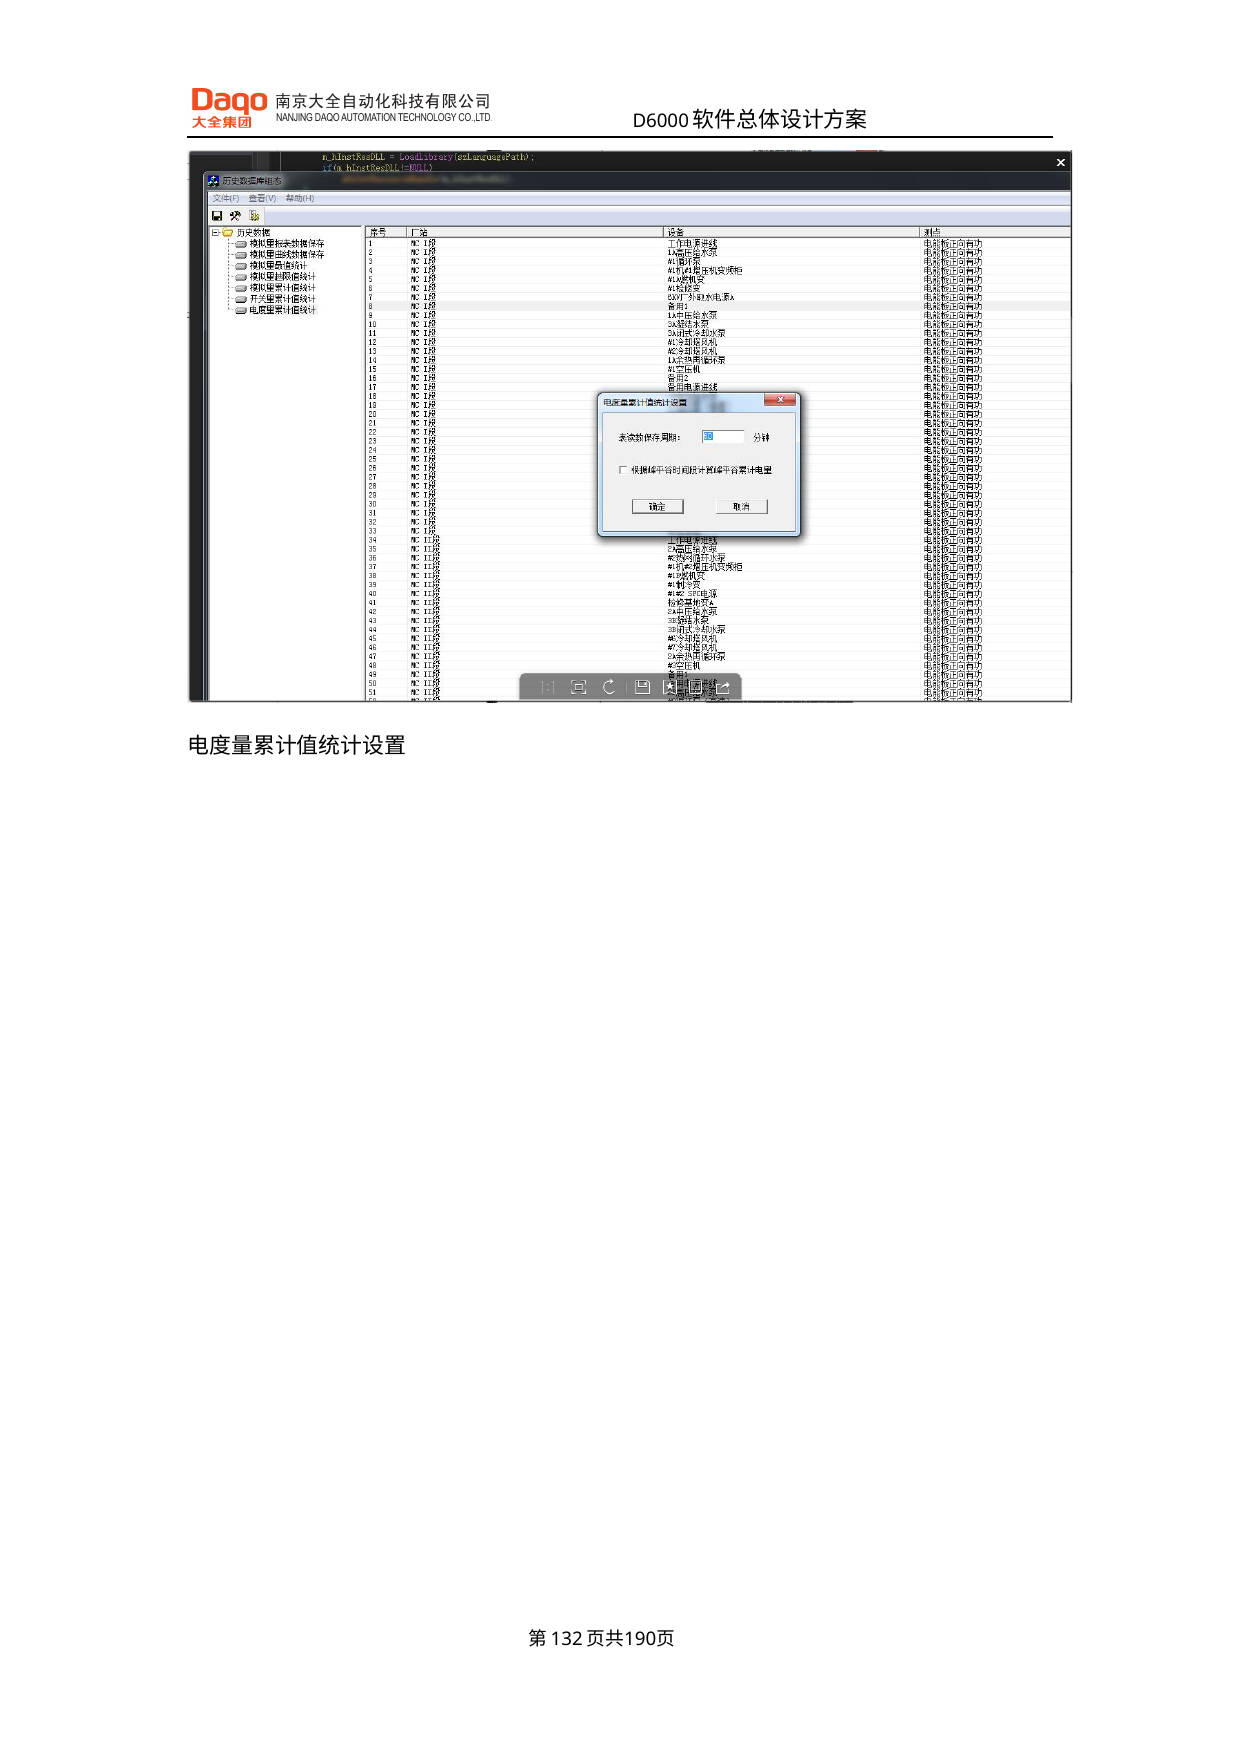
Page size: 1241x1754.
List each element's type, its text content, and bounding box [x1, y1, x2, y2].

picture [187, 150, 1073, 703]
text 电度量累计值统计设置 [187, 728, 1053, 760]
picture [187, 88, 492, 128]
